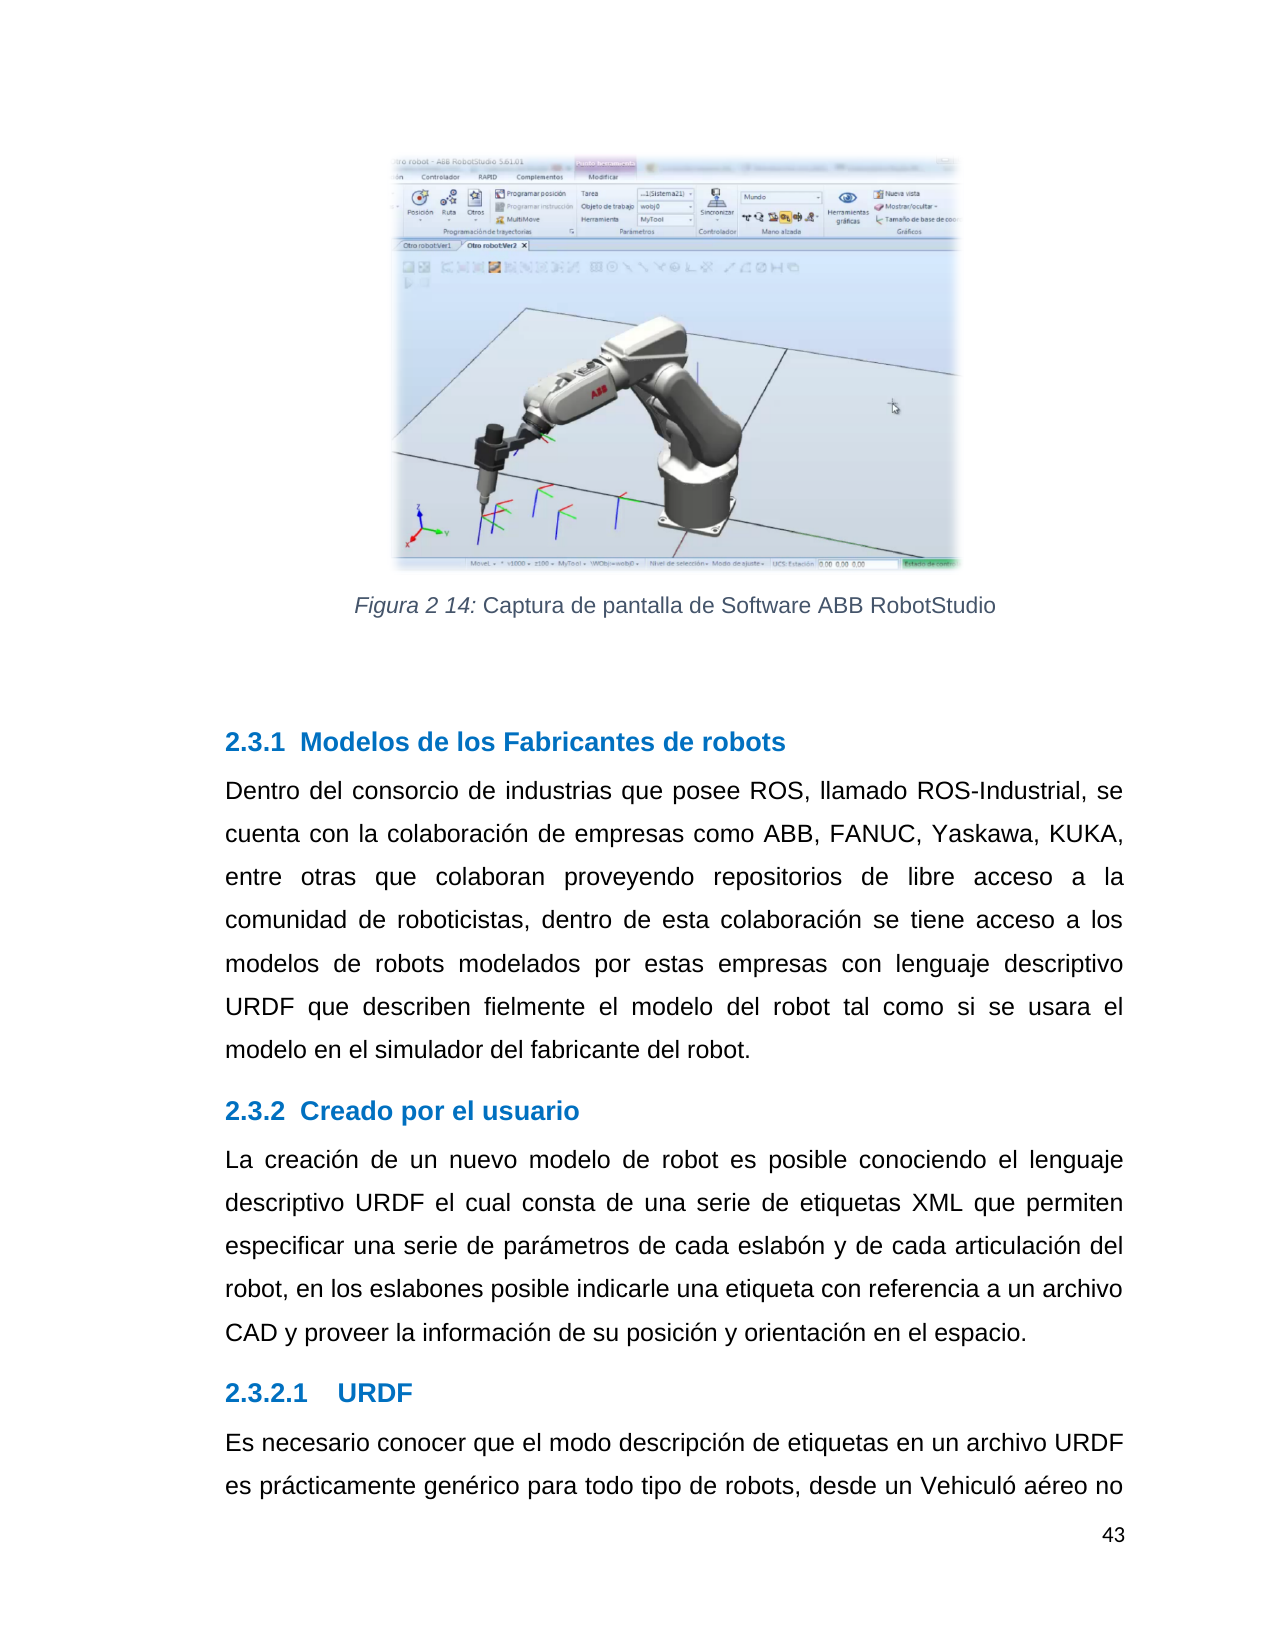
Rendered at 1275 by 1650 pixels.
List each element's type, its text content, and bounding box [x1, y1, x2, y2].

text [225, 1428, 1125, 1499]
picture [403, 168, 949, 560]
list URDF [225, 1377, 1125, 1408]
list Creado por el usuario [225, 1094, 1125, 1126]
text La creación de un nuevo modelo de robot es posible conociendo el lenguaje descriptivo URDF el cual consta de una serie de etiquetas XML que permiten especificar una serie de parámetros de cada eslabón y de cada articulación del robot, en los eslabones posible indicarle una etiqueta con referencia a un archivo CAD y proveer la información de su posición y orientación en el espacio. [225, 1145, 1125, 1346]
text Dentro del consorcio de industrias que posee ROS, llamado ROS-Industrial, se cuenta con la colaboración de empresas como ABB, FANUC, Yaskawa, KUKA, entre otras que colaboran proveyendo repositorios de libre acceso a la comunidad de roboticistas, dentro de esta colaboración se tiene acceso a los modelos de robots modelados por estas empresas con lenguaje descriptivo URDF que describen fielmente el modelo del robot tal como si se usara el modelo en el simulador del fabricante del robot. [225, 776, 1125, 1063]
text Figura 2 14: Captura de pantalla de Software ABB RobotStudio [225, 592, 1125, 618]
list Modelos de los Fabricantes de robots [225, 726, 1125, 757]
